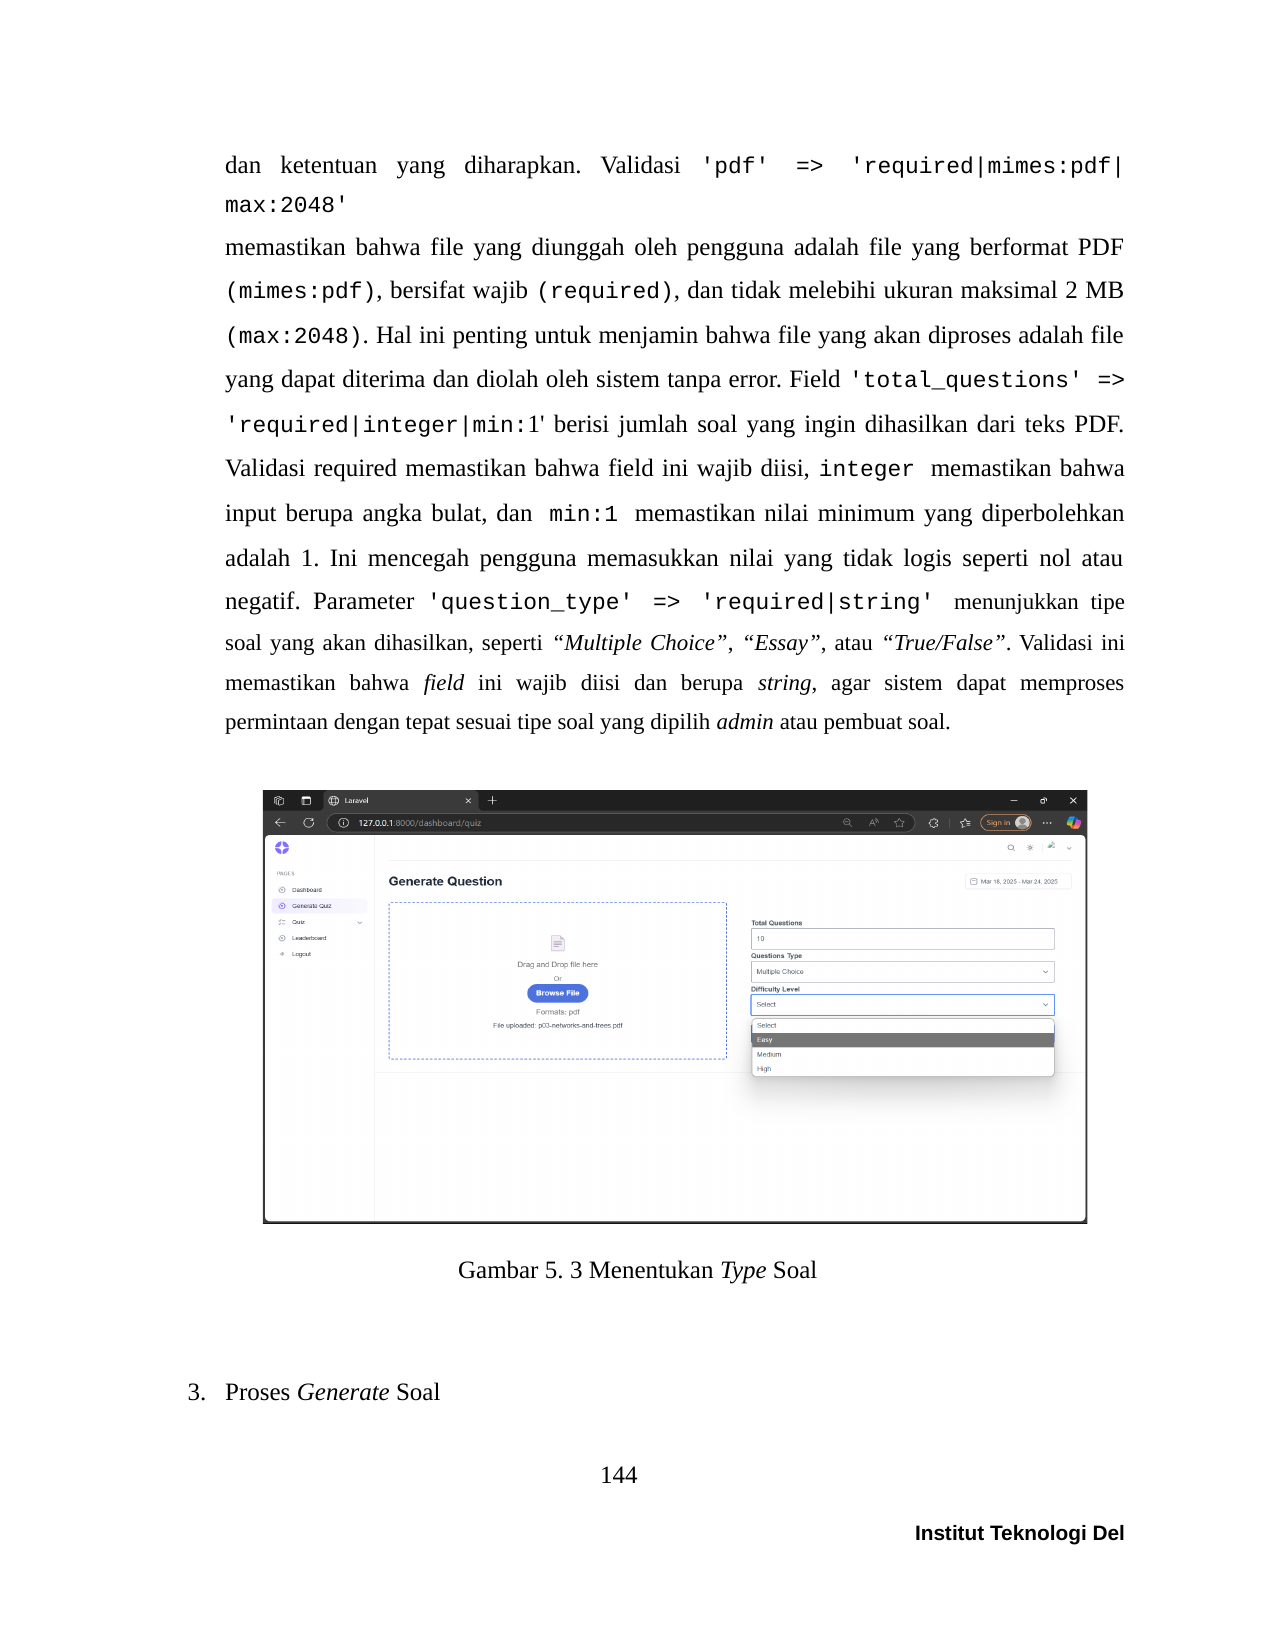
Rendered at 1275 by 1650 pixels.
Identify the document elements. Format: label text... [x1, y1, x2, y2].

list Proses Generate Soal [187, 1377, 1125, 1405]
list memastikan bahwa file yang diunggah oleh pengguna adalah file yang berformat PDF (mimes:pdf), bersifat wajib (required), dan tidak melebihi ukuran maksimal 2 MB (max:2048). Hal ini penting untuk menjamin bahwa file yang akan diproses adalah file yang dapat diterima dan diolah oleh sistem tanpa error. Field 'total_questions' => 'required|integer|min:1' berisi jumlah soal yang ingin dihasilkan dari teks PDF. Validasi required memastikan bahwa field ini wajib diisi, integer memastikan bahwa input berupa angka bulat, dan min:1 memastikan nilai minimum yang diperbolehkan adalah 1. Ini mencegah pengguna memasukkan nilai yang tidak logis seperti nol atau negatif. Parameter 'question_type' => 'required|string' menunjukkan tipe soal yang akan dihasilkan, seperti “Multiple Choice”, “Essay”, atau “True/False”. Validasi ini memastikan bahwa field ini wajib diisi dan berupa string, agar sistem dapat memproses permintaan dengan tepat sesuai tipe soal yang dipilih admin atau pembuat soal. [225, 232, 1125, 734]
text Gambar 5. 3 Menentukan Type Soal [150, 1255, 1125, 1283]
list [225, 150, 1125, 219]
picture [262, 790, 1088, 1224]
